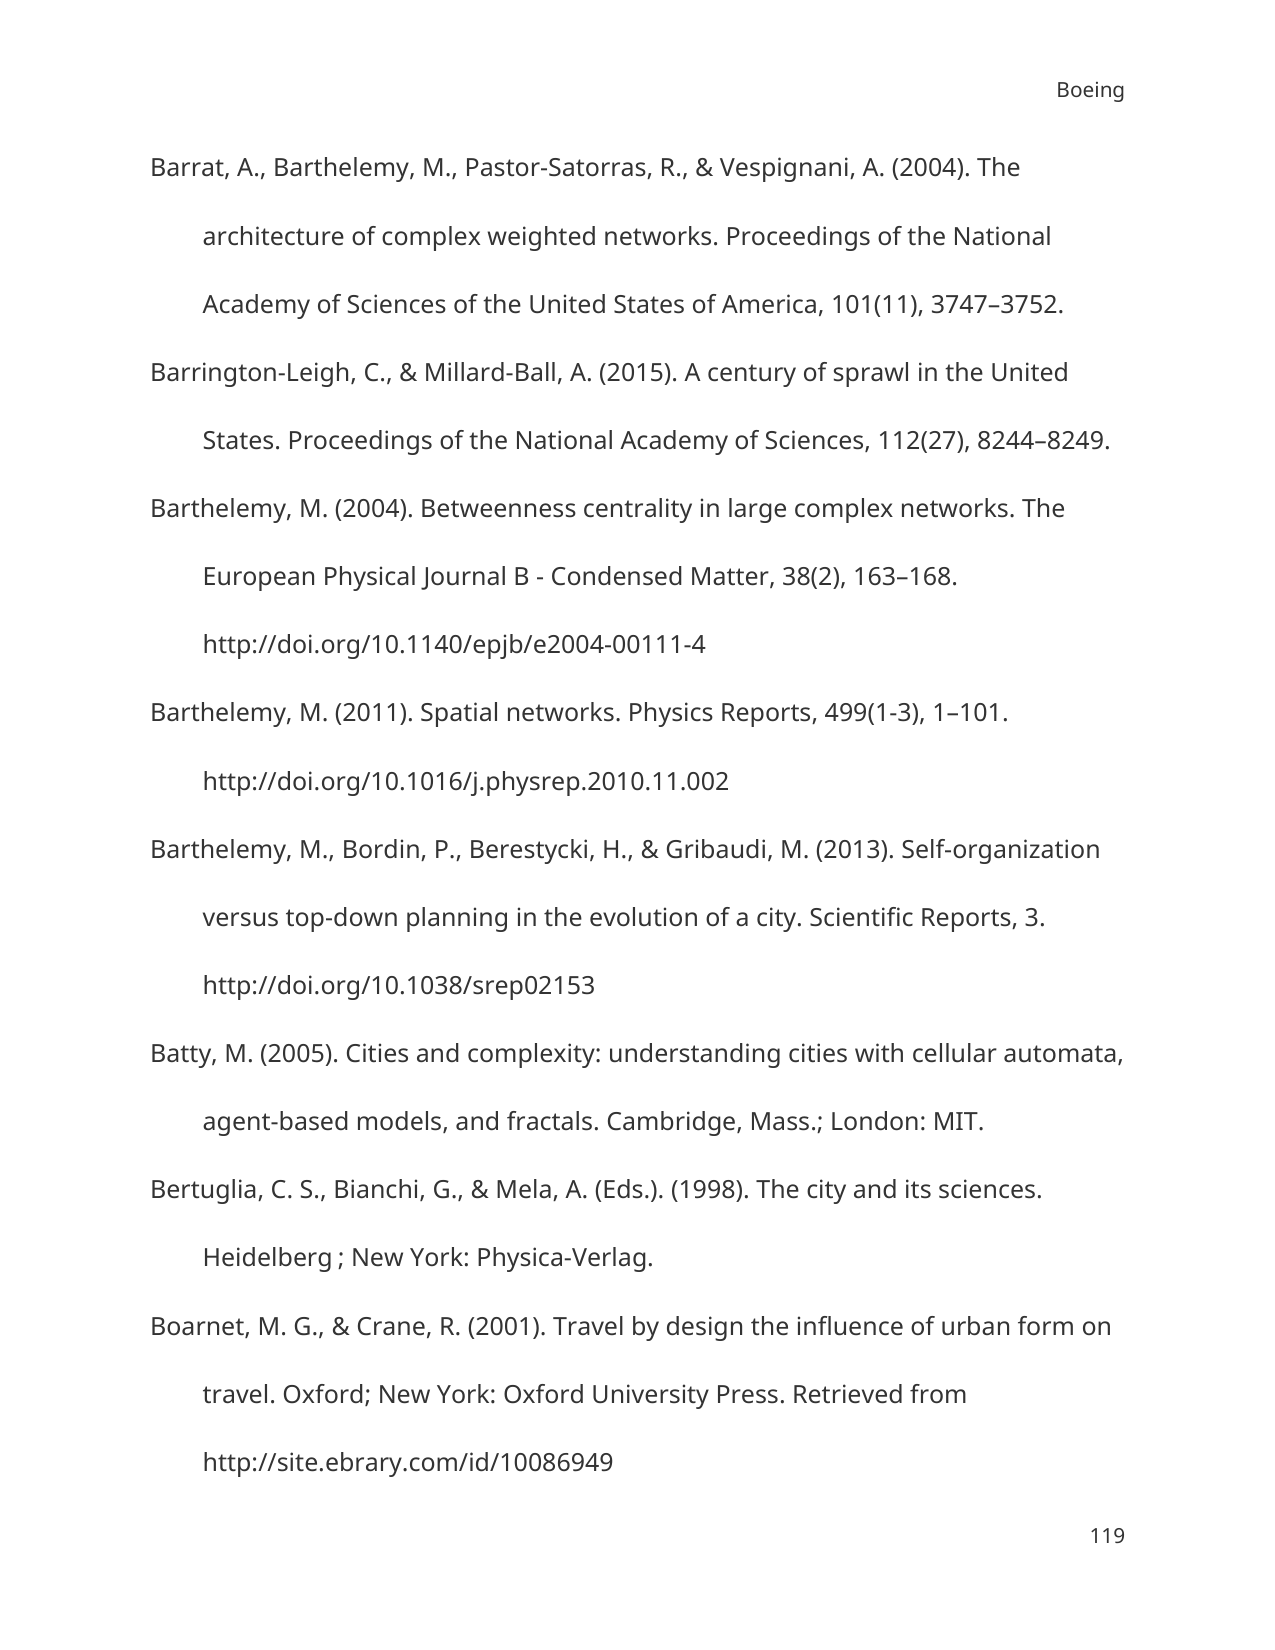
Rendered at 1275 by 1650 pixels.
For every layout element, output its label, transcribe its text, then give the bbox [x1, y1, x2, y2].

text Boarnet, M. G., & Crane, R. (2001). Travel by design the influence of urban form on travel. Oxford; New York: Oxford University Press. Retrieved from http://site.ebrary.com/id/10086949 [150, 1308, 1125, 1478]
text Barrat, A., Barthelemy, M., Pastor-Satorras, R., & Vespignani, A. (2004). The architecture of complex weighted networks. Proceedings of the National Academy of Sciences of the United States of America, 101(11), 3747–3752. [150, 150, 1125, 320]
text Bertuglia, C. S., Bianchi, G., & Mela, A. (Eds.). (1998). The city and its sciences. Heidelberg ; New York: Physica-Verlag. [150, 1172, 1125, 1274]
text Barthelemy, M. (2004). Betweenness centrality in large complex networks. The European Physical Journal B - Condensed Matter, 38(2), 163–168. http://doi.org/10.1140/epjb/e2004-00111-4 [150, 491, 1125, 661]
text Batty, M. (2005). Cities and complexity: understanding cities with cellular automata, agent-based models, and fractals. Cambridge, Mass.; London: MIT. [150, 1036, 1125, 1138]
text Barthelemy, M., Bordin, P., Berestycki, H., & Gribaudi, M. (2013). Self-organization versus top-down planning in the evolution of a city. Scientific Reports, 3. http://doi.org/10.1038/srep02153 [150, 831, 1125, 1002]
text Barrington-Leigh, C., & Millard-Ball, A. (2015). A century of sprawl in the United States. Proceedings of the National Academy of Sciences, 112(27), 8244–8249. [150, 354, 1125, 457]
text Barthelemy, M. (2011). Spatial networks. Physics Reports, 499(1-3), 1–101. http://doi.org/10.1016/j.physrep.2010.11.002 [150, 695, 1125, 797]
